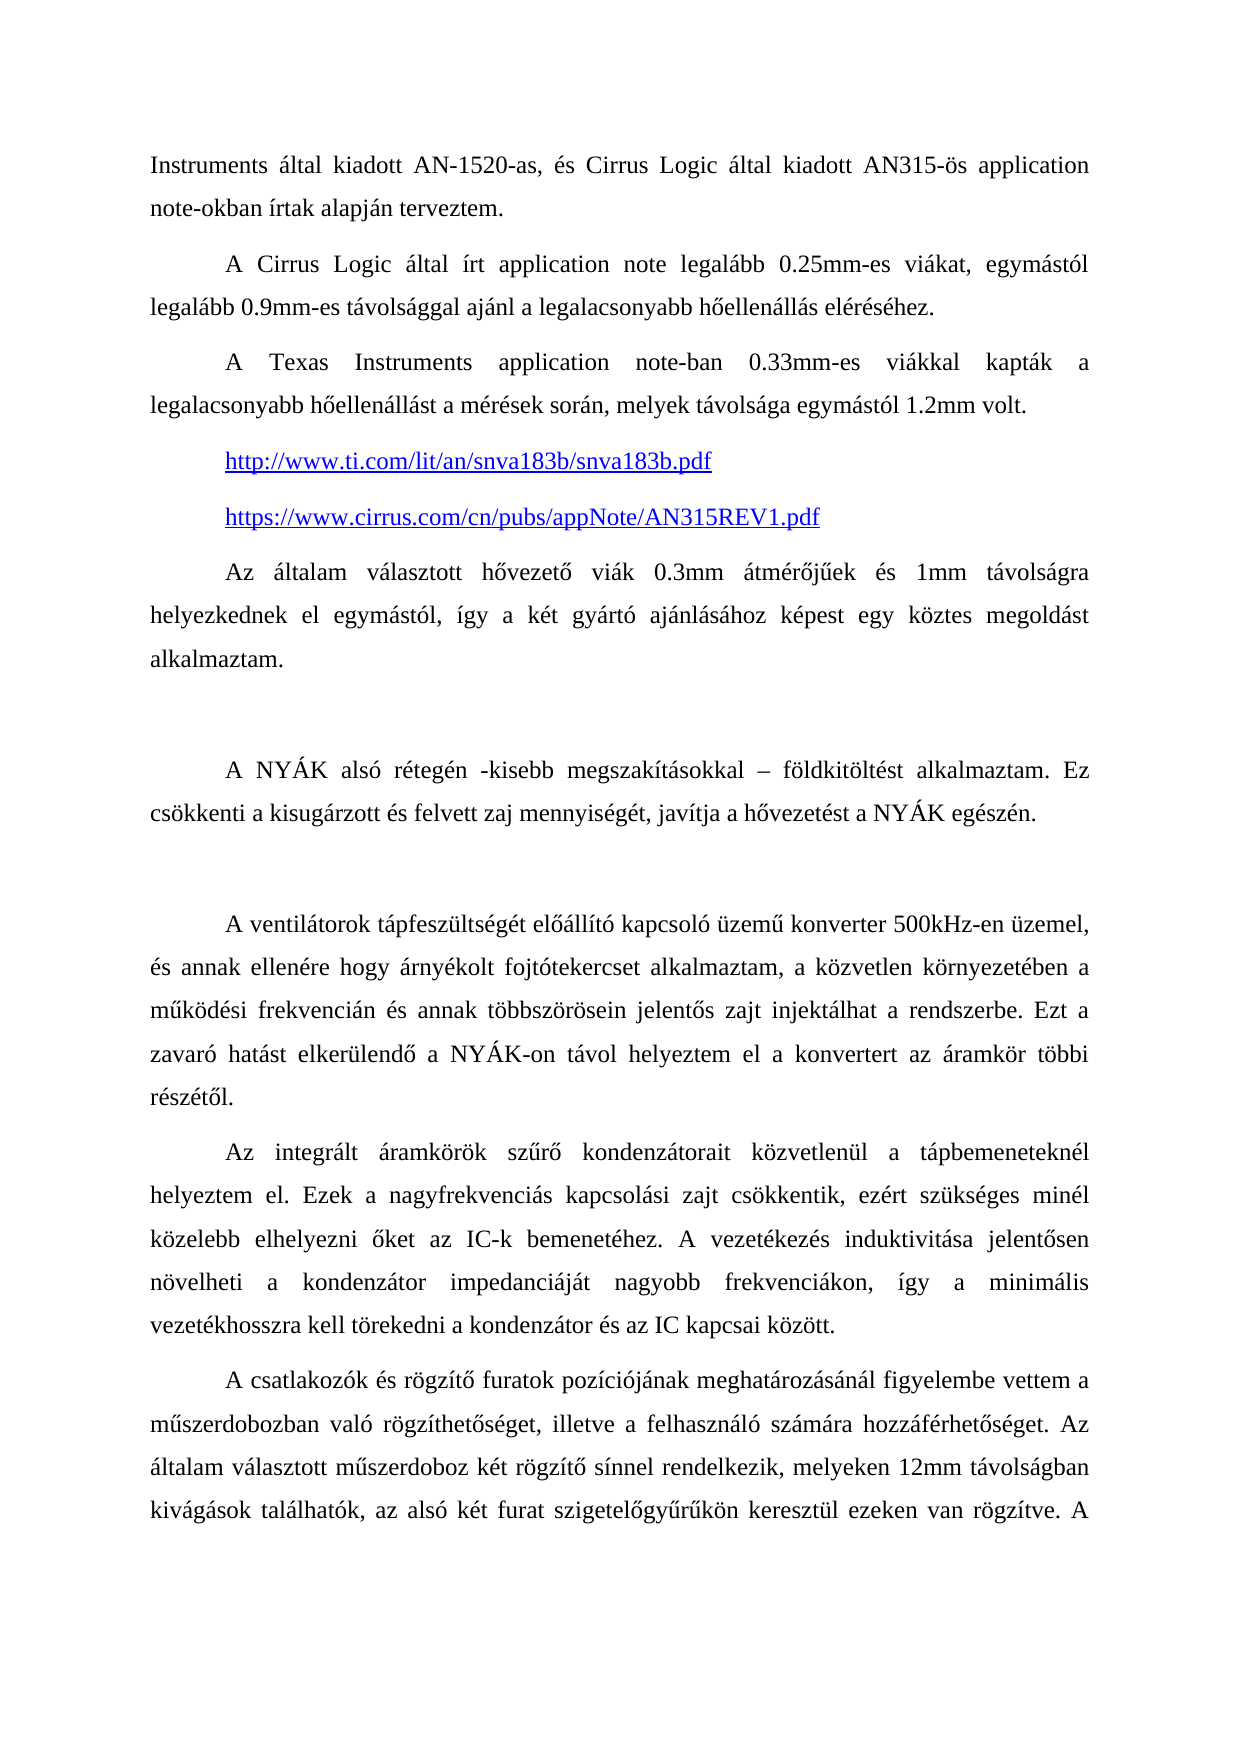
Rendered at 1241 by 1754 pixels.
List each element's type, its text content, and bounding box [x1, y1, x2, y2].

text A Texas Instruments application note-ban 0.33mm-es viákkal kapták a legalacsonyabb hőellenállást a mérések során, melyek távolsága egymástól 1.2mm volt. [150, 347, 1090, 419]
text A ventilátorok tápfeszültségét előállító kapcsoló üzemű konverter 500kHz-en üzemel, és annak ellenére hogy árnyékolt fojtótekercset alkalmaztam, a közvetlen környezetében a működési frekvencián és annak többszörösein jelentős zajt injektálhat a rendszerbe. Ezt a zavaró hatást elkerülendő a NYÁK-on távol helyeztem el a konvertert az áramkör többi részétől. [150, 909, 1090, 1111]
text http://www.ti.com/lit/an/snva183b/snva183b.pdf [150, 446, 1090, 475]
text A Cirrus Logic által írt application note legalább 0.25mm-es viákat, egymástól legalább 0.9mm-es távolsággal ajánl a legalacsonyabb hőellenállás eléréséhez. [150, 249, 1090, 321]
text Az integrált áramkörök szűrő kondenzátorait közvetlenül a tápbemeneteknél helyeztem el. Ezek a nagyfrekvenciás kapcsolási zajt csökkentik, ezért szükséges minél közelebb elhelyezni őket az IC-k bemenetéhez. A vezetékezés induktivitása jelentősen növelheti a kondenzátor impedanciáját nagyobb frekvenciákon, így a minimális vezetékhosszra kell törekedni a kondenzátor és az IC kapcsai között. [150, 1137, 1090, 1339]
text A NYÁK alsó rétegén -kisebb megszakításokkal – földkitöltést alkalmaztam. Ez csökkenti a kisugárzott és felvett zaj mennyiségét, javítja a hővezetést a NYÁK egészén. [150, 755, 1090, 827]
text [150, 150, 1090, 222]
text https://www.cirrus.com/cn/pubs/appNote/AN315REV1.pdf [150, 502, 1090, 531]
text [150, 1366, 1090, 1524]
text Az általam választott hővezető viák 0.3mm átmérőjűek és 1mm távolságra helyezkednek el egymástól, így a két gyártó ajánlásához képest egy köztes megoldást alkalmaztam. [150, 557, 1090, 672]
